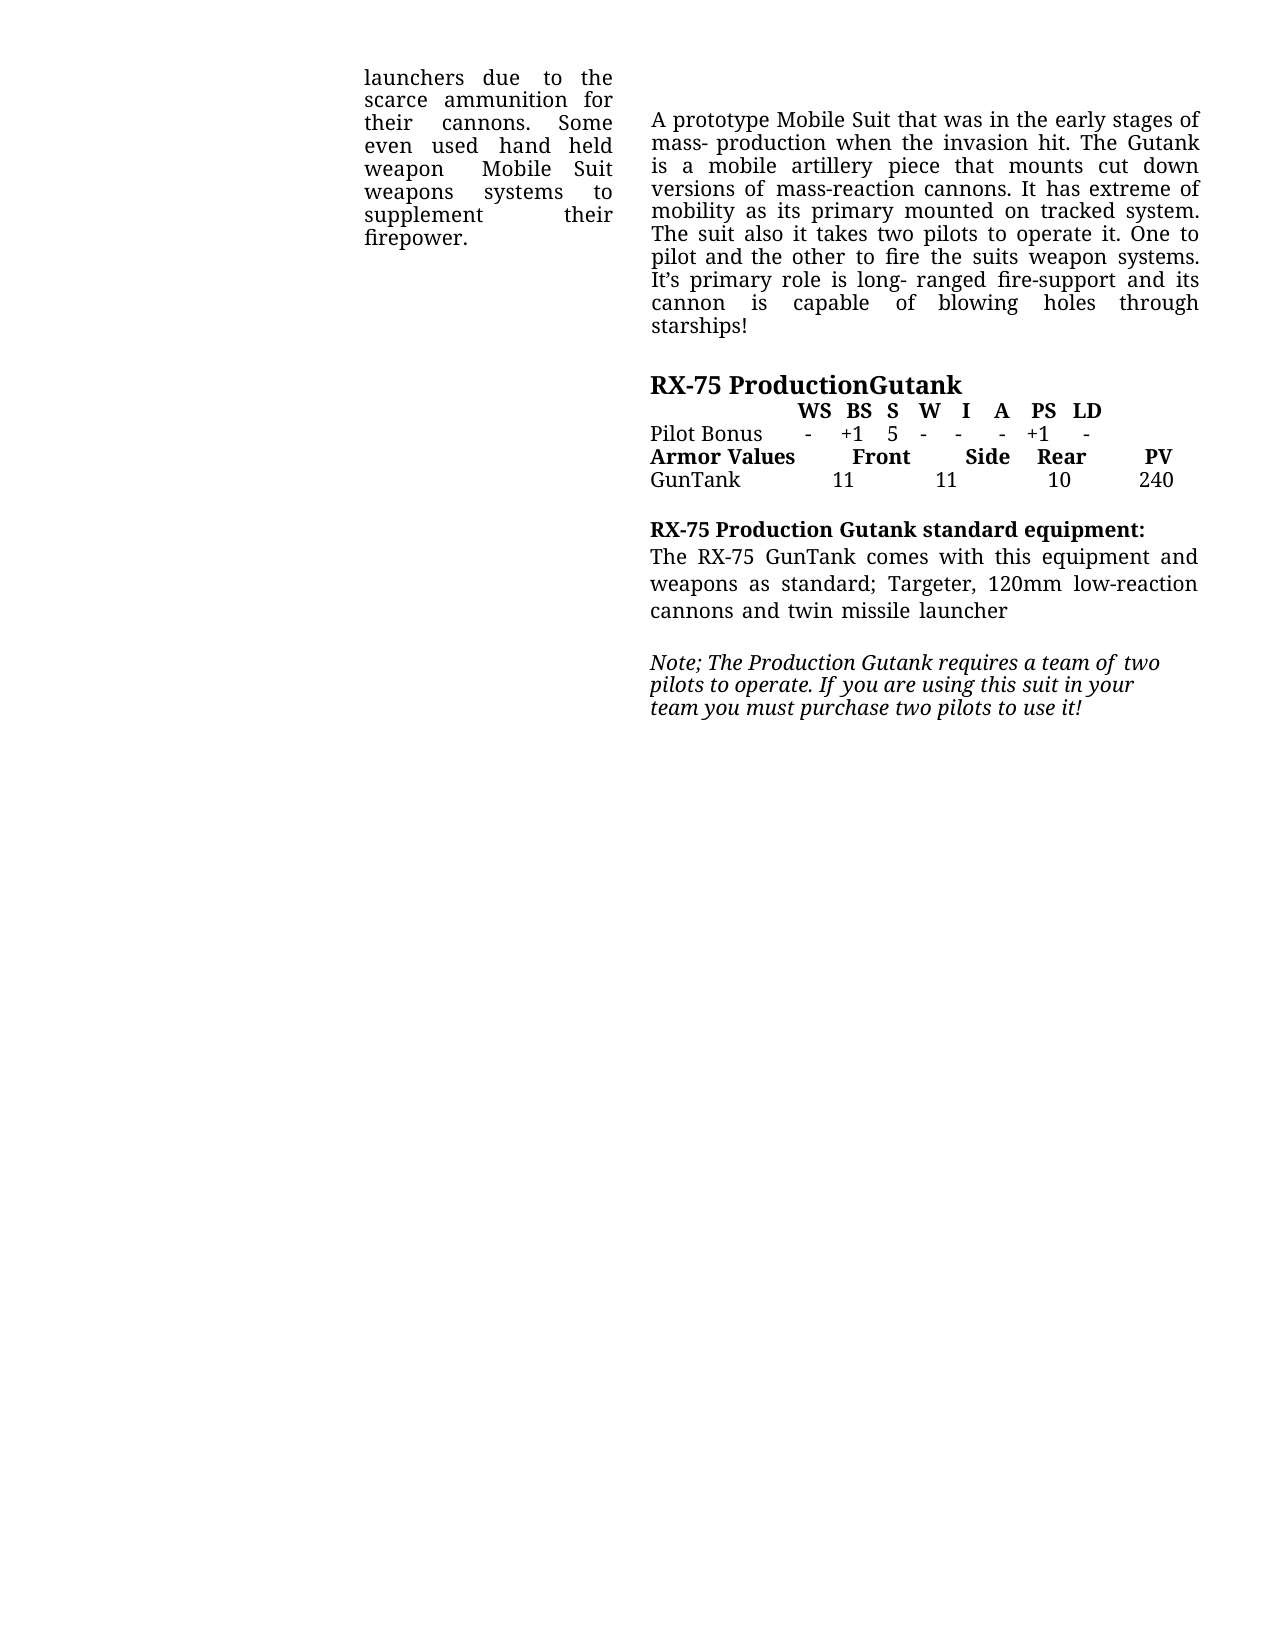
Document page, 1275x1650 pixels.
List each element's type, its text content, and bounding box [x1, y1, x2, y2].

text The RX-75 GunTank comes with this equipment and weapons as standard; Targeter, 120mm low-reaction cannons and twin missile launcher [650, 542, 1198, 625]
text Note; The Production Gutank requires a team of two pilots to operate. If you are using this suit in your team you must purchase two pilots to use it! [650, 652, 1182, 720]
subtitle RX-75 ProductionGutank [650, 372, 1214, 400]
subtitle RX-75 Production Gutank standard equipment: [650, 519, 1214, 542]
text Pilot Bonus - +1 5 - - - +1 - [650, 423, 1214, 446]
subtitle WS BS S W I A PS LD [797, 400, 1214, 423]
text GunTank 11 11 10 240 [650, 469, 1214, 492]
subtitle Armor Values Front Side Rear PV [650, 446, 1214, 469]
text A prototype Mobile Suit that was in the early stages of mass- production when the invasion hit. The Gutank is a mobile artillery piece that mounts cut down versions of mass-reaction cannons. It has extreme of mobility as its primary mounted on tracked system. The suit also it takes two pilots to operate it. One to pilot and the other to fire the suits weapon systems. It’s primary role is long- ranged fire-support and its cannon is capable of blowing holes through starships! [651, 109, 1199, 338]
